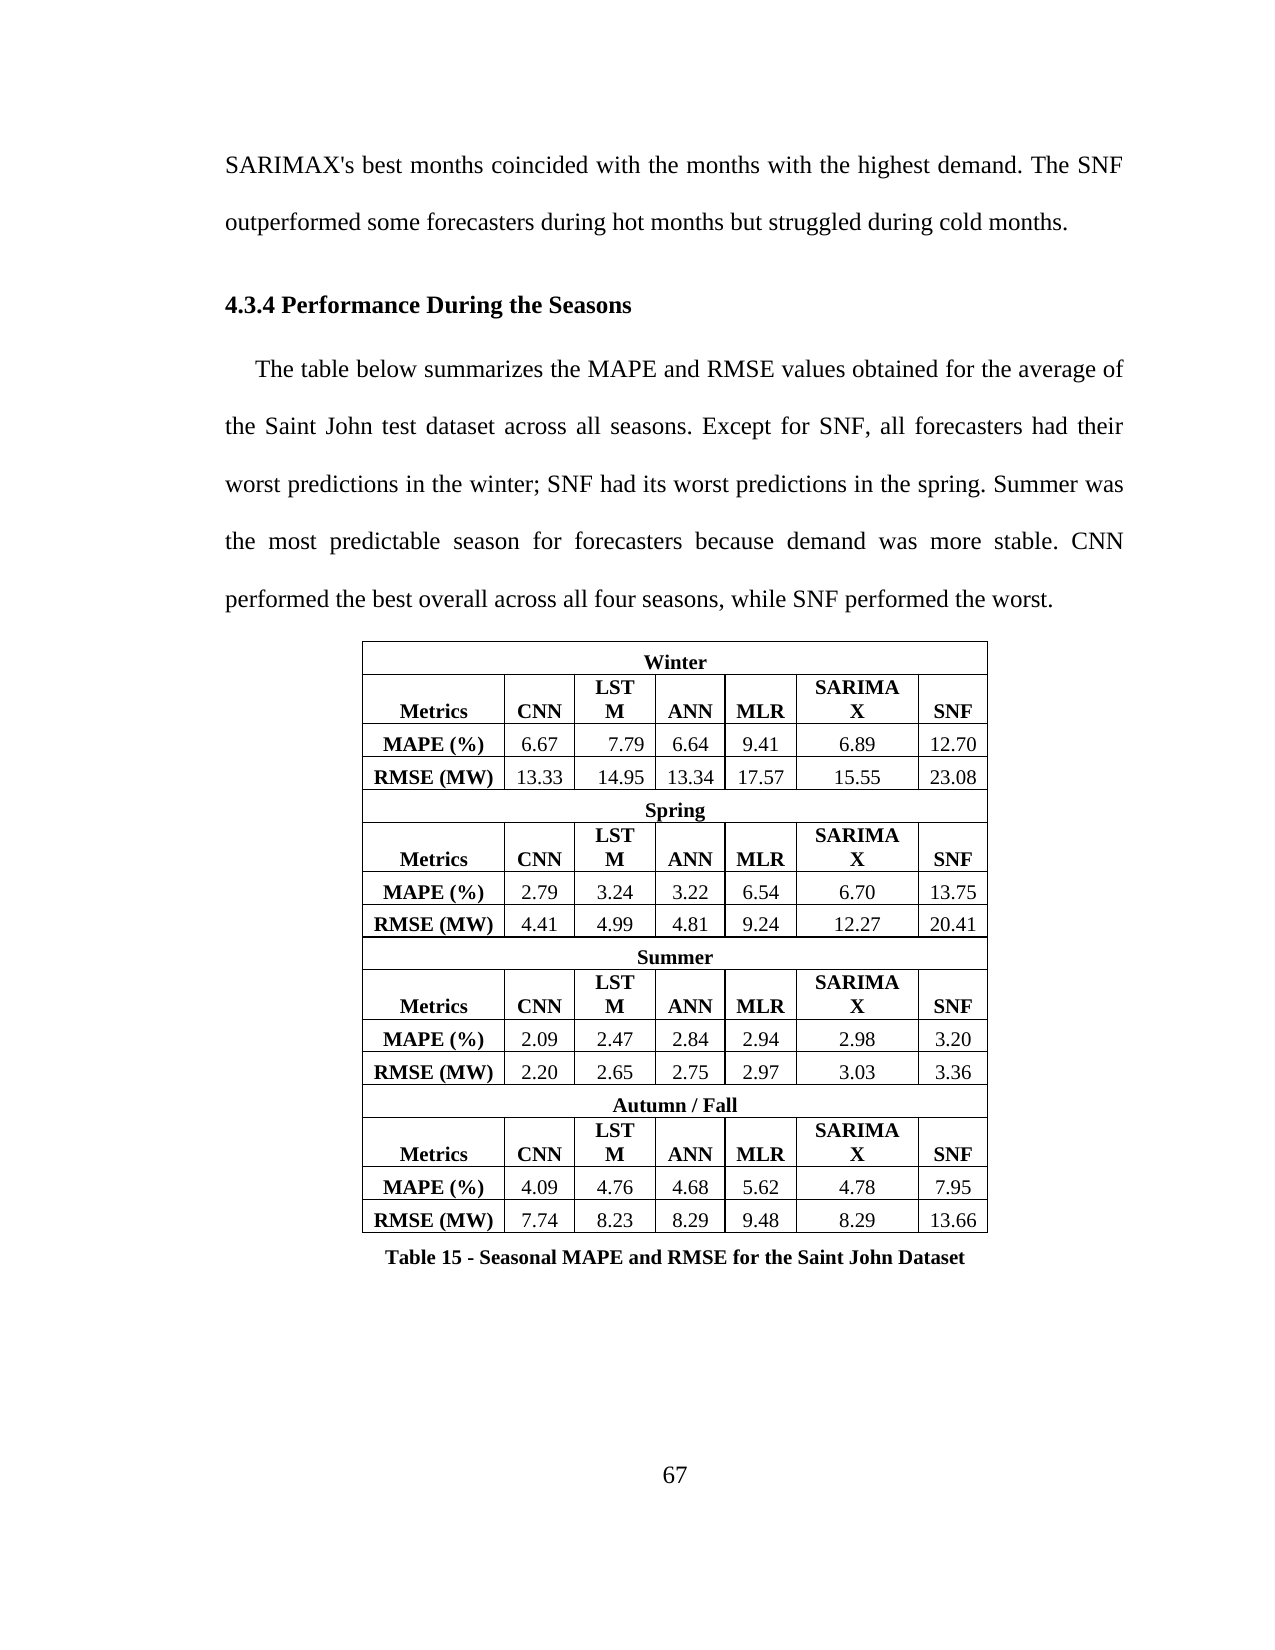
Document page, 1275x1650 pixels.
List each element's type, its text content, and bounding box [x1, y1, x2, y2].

table_cell 6.70 [797, 872, 918, 904]
text Table 15 - Seasonal MAPE and RMSE for the Saint John Dataset [225, 1245, 1125, 1269]
table_cell MLR [726, 823, 796, 871]
table_cell 7.79 [575, 724, 655, 756]
table_cell MLR [726, 970, 796, 1018]
table_cell MAPE (%) [363, 1167, 504, 1199]
table_cell 8.29 [797, 1200, 918, 1232]
table_cell 3.36 [919, 1052, 987, 1084]
table_cell 6.64 [656, 724, 724, 756]
table_cell LSTM [575, 970, 655, 1018]
table_cell Summer [363, 938, 987, 969]
table_cell 2.75 [656, 1052, 724, 1084]
table_cell Metrics [363, 1118, 504, 1166]
table_cell ANN [656, 1118, 724, 1166]
table_cell SNF [919, 675, 987, 723]
table_cell 4.78 [797, 1167, 918, 1199]
table_cell 3.20 [919, 1020, 987, 1051]
table_cell SARIMAX [797, 1118, 918, 1166]
table_cell 3.03 [797, 1052, 918, 1084]
table_cell SNF [919, 823, 987, 871]
table_cell Metrics [363, 675, 504, 723]
table_cell Spring [363, 790, 987, 822]
table_cell CNN [505, 823, 574, 871]
table_cell 2.84 [656, 1020, 724, 1051]
table_cell RMSE (MW) [363, 905, 504, 936]
table_cell 2.20 [505, 1052, 574, 1084]
table_cell SARIMAX [797, 823, 918, 871]
table_cell RMSE (MW) [363, 1200, 504, 1232]
table_cell 4.76 [575, 1167, 655, 1199]
table_cell 3.22 [656, 872, 724, 904]
table_cell LSTM [575, 675, 655, 723]
subtitle 4.3.4 Performance During the Seasons [225, 290, 1125, 319]
table_cell 4.81 [656, 905, 724, 936]
table_cell 6.89 [797, 724, 918, 756]
table_cell MLR [726, 1118, 796, 1166]
table_cell 7.74 [505, 1200, 574, 1232]
table_cell 9.41 [726, 724, 796, 756]
table_cell 4.68 [656, 1167, 724, 1199]
table_cell 15.55 [797, 757, 918, 789]
table_cell SARIMAX [797, 675, 918, 723]
table_cell 8.29 [656, 1200, 724, 1232]
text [225, 150, 1125, 236]
table_cell 20.41 [919, 905, 987, 936]
table_cell CNN [505, 970, 574, 1018]
table_cell 7.95 [919, 1167, 987, 1199]
table_cell 5.62 [726, 1167, 796, 1199]
table_cell SNF [919, 970, 987, 1018]
table_cell MAPE (%) [363, 724, 504, 756]
table_cell ANN [656, 675, 724, 723]
table_cell 13.75 [919, 872, 987, 904]
table_cell SARIMAX [797, 970, 918, 1018]
table_cell 6.67 [505, 724, 574, 756]
table_cell 2.79 [505, 872, 574, 904]
table_cell SNF [919, 1118, 987, 1166]
table_cell 3.24 [575, 872, 655, 904]
table_cell Metrics [363, 823, 504, 871]
table_cell Metrics [363, 970, 504, 1018]
table_cell 17.57 [726, 757, 796, 789]
table_cell 6.54 [726, 872, 796, 904]
table_cell MAPE (%) [363, 872, 504, 904]
table_cell ANN [656, 823, 724, 871]
table_cell CNN [505, 1118, 574, 1166]
table_cell 12.27 [797, 905, 918, 936]
table_cell LSTM [575, 823, 655, 871]
text The table below summarizes the MAPE and RMSE values obtained for the average of the Saint John test dataset across all seasons. Except for SNF, all forecasters had their worst predictions in the winter; SNF had its worst predictions in the spring. Summer was the most predictable season for forecasters because demand was more stable. CNN performed the best overall across all four seasons, while SNF performed the worst. [225, 354, 1125, 612]
table_cell 13.34 [656, 757, 724, 789]
table_cell LSTM [575, 1118, 655, 1166]
table_cell Autumn / Fall [363, 1085, 987, 1117]
table_cell 14.95 [575, 757, 655, 789]
table_cell CNN [505, 675, 574, 723]
table_cell 9.24 [726, 905, 796, 936]
table_cell 12.70 [919, 724, 987, 756]
table_header Winter [363, 642, 987, 674]
table_cell 2.65 [575, 1052, 655, 1084]
table_cell 4.41 [505, 905, 574, 936]
table_cell 2.47 [575, 1020, 655, 1051]
table_cell 8.23 [575, 1200, 655, 1232]
table_cell 9.48 [726, 1200, 796, 1232]
table_cell RMSE (MW) [363, 757, 504, 789]
table_cell 4.09 [505, 1167, 574, 1199]
table_cell ANN [656, 970, 724, 1018]
table_cell 2.94 [726, 1020, 796, 1051]
table_cell RMSE (MW) [363, 1052, 504, 1084]
table_cell MLR [726, 675, 796, 723]
table_cell MAPE (%) [363, 1020, 504, 1051]
table_cell 13.33 [505, 757, 574, 789]
table_cell 2.09 [505, 1020, 574, 1051]
table_cell 4.99 [575, 905, 655, 936]
table_cell 2.98 [797, 1020, 918, 1051]
table_cell 2.97 [726, 1052, 796, 1084]
table_cell 23.08 [919, 757, 987, 789]
table_cell 13.66 [919, 1200, 987, 1232]
